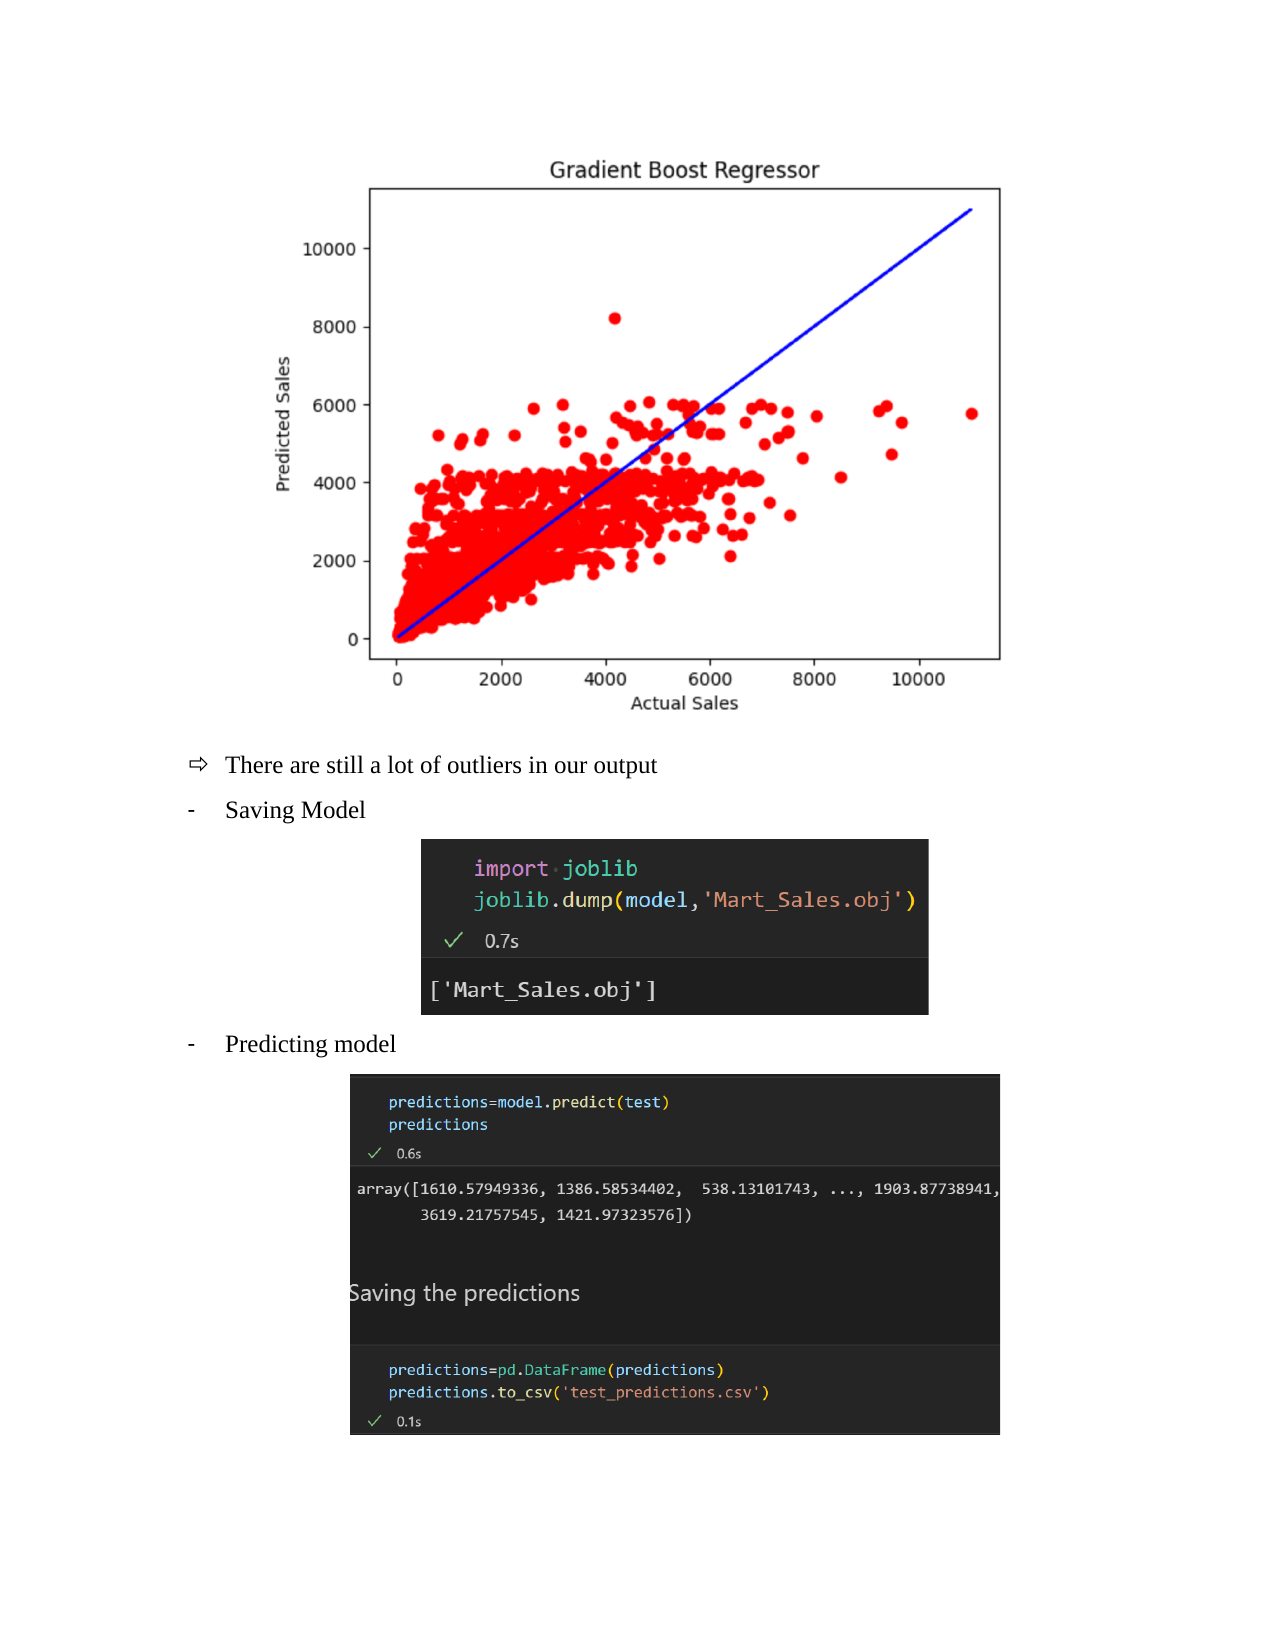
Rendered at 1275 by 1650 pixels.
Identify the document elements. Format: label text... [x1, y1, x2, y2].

list Predicting model [187, 1028, 1125, 1059]
picture [350, 1074, 1001, 1435]
picture [268, 150, 1007, 720]
picture [421, 839, 929, 1015]
list There are still a lot of outliers in our output [187, 751, 1125, 779]
list Saving Model [187, 794, 1125, 824]
